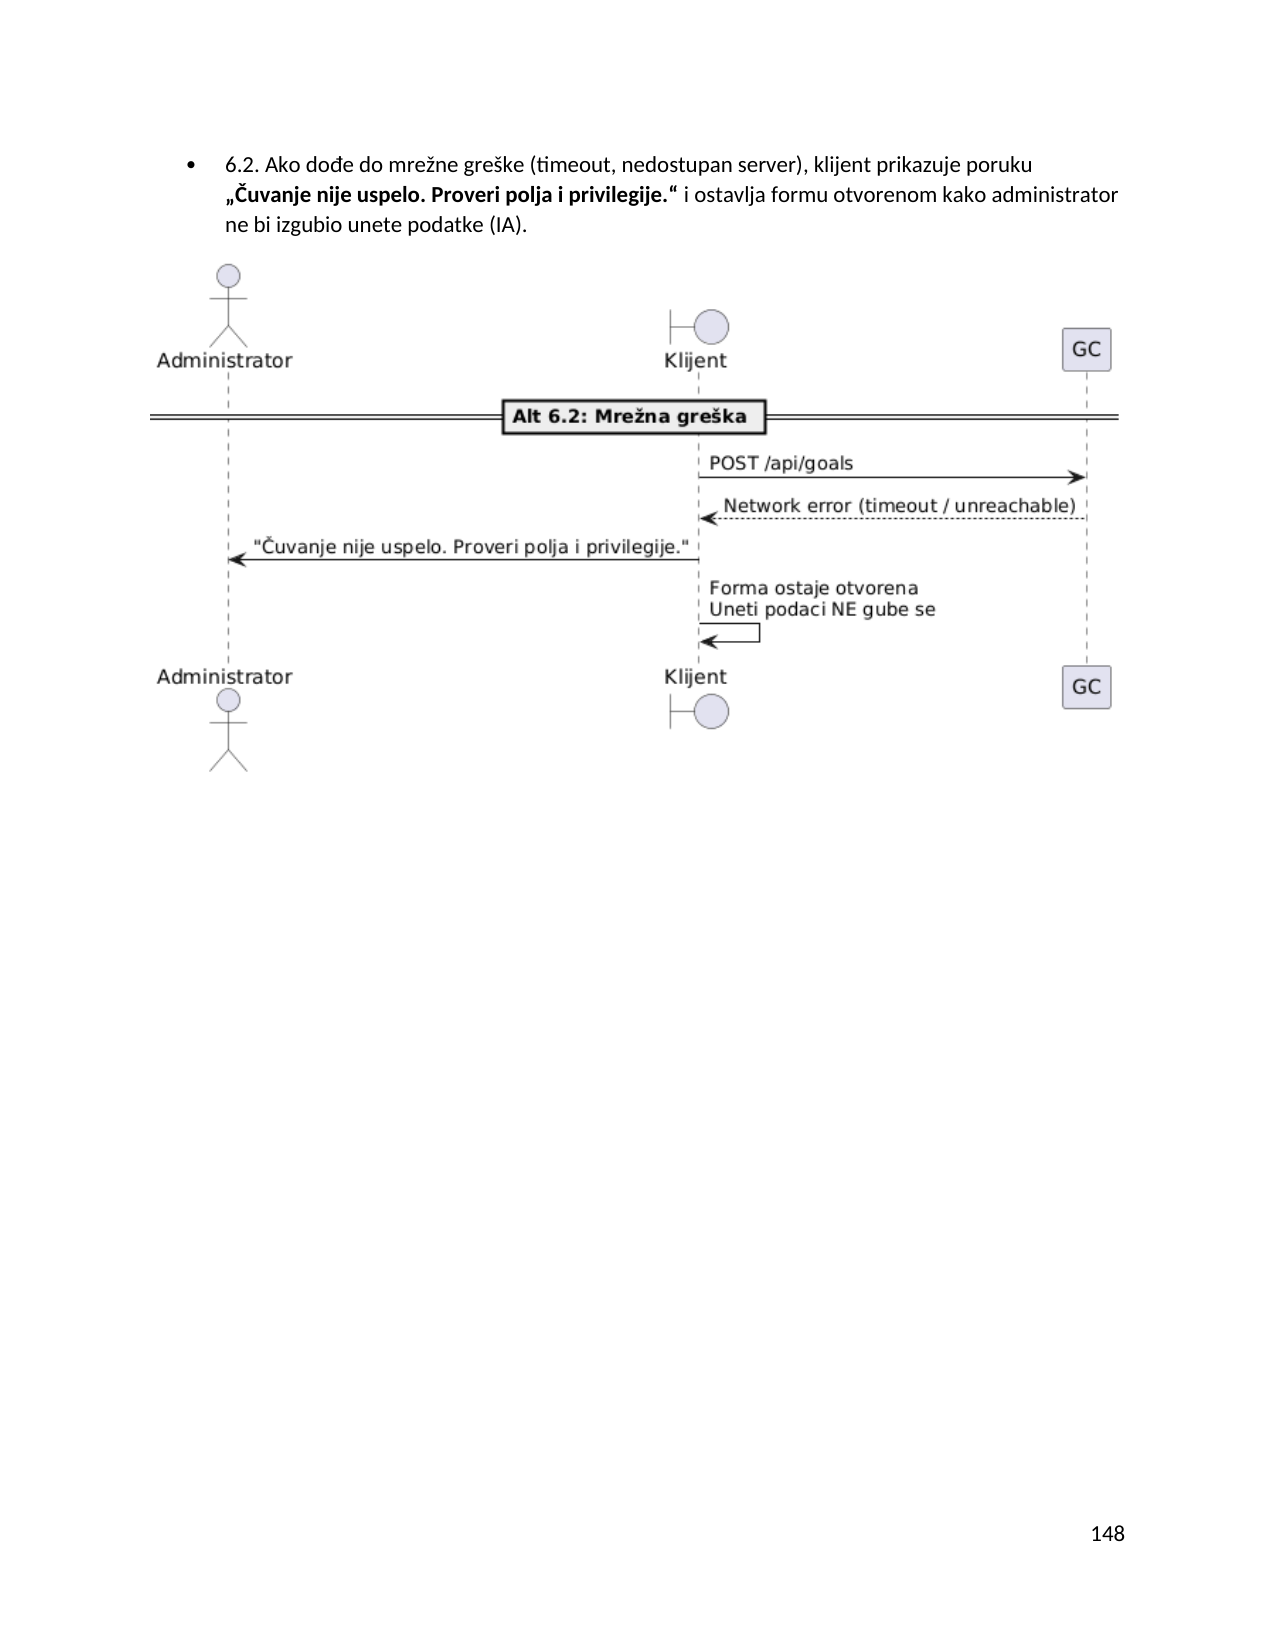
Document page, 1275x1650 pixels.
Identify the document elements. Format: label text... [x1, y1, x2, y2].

list 6.2. Ako dođe do mrežne greške (timeout, nedostupan server), klijent prikazuje poruku „Čuvanje nije uspelo. Proveri polja i privilegije.“ i ostavlja formu otvorenom kako administrator ne bi izgubio unete podatke (IA). [187, 150, 1125, 238]
picture [150, 257, 1125, 779]
